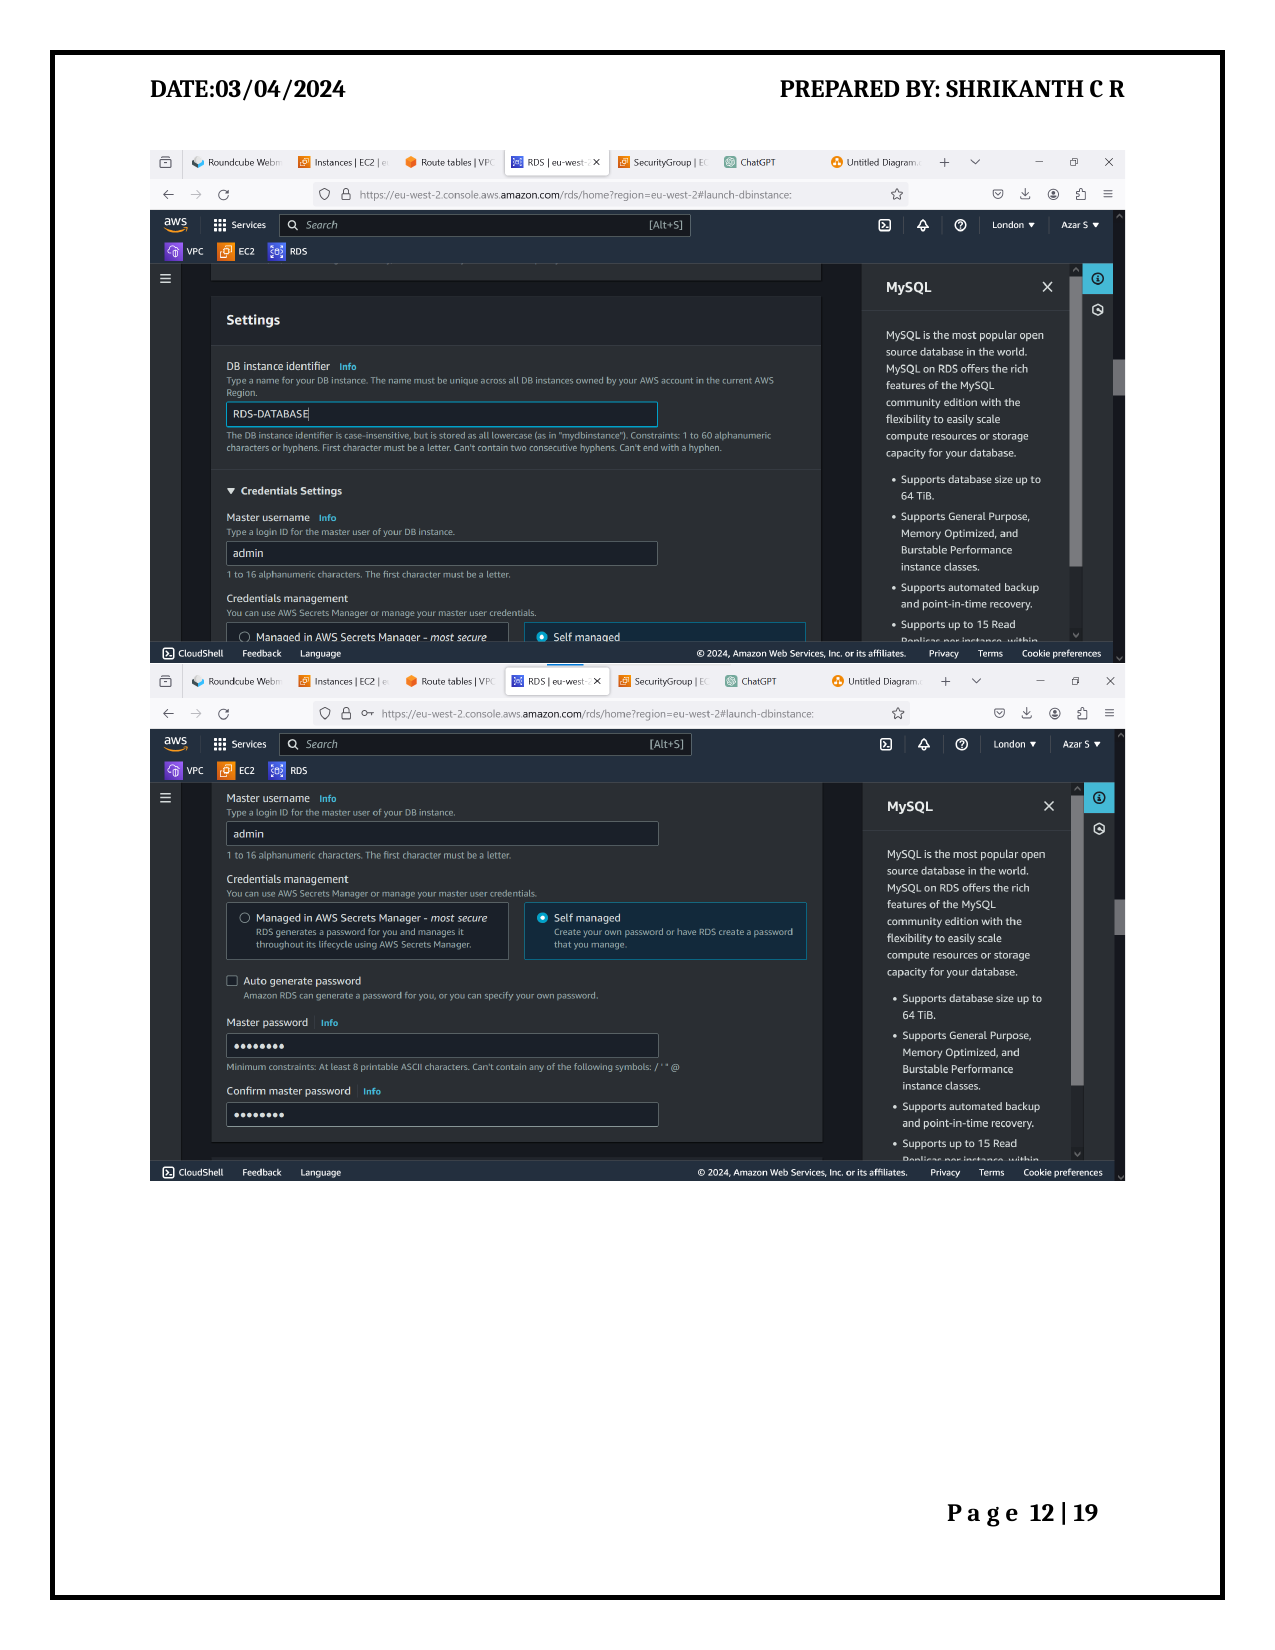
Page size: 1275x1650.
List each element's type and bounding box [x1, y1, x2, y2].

picture [150, 664, 1125, 1181]
picture [150, 150, 1125, 663]
